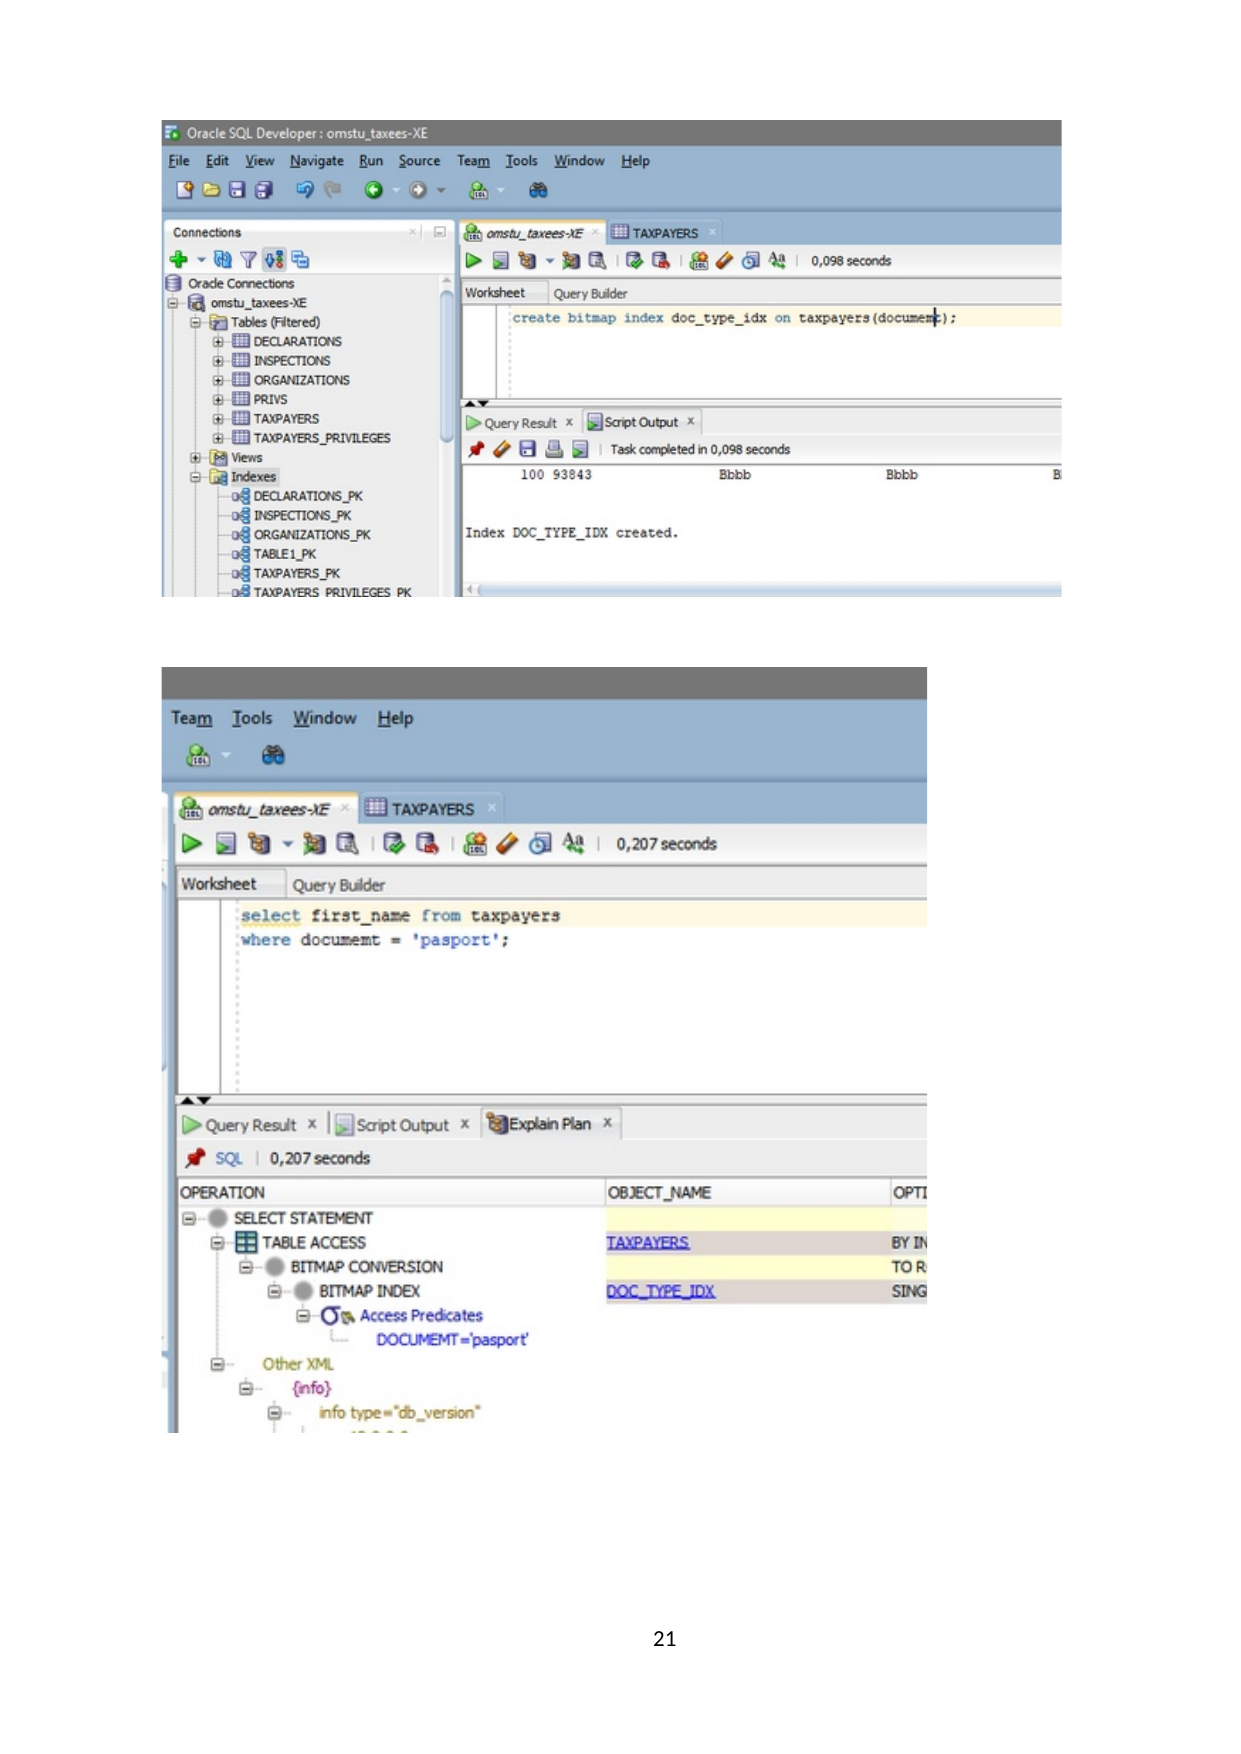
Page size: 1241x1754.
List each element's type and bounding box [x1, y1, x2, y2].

picture [161, 667, 928, 1433]
picture [161, 120, 1062, 597]
